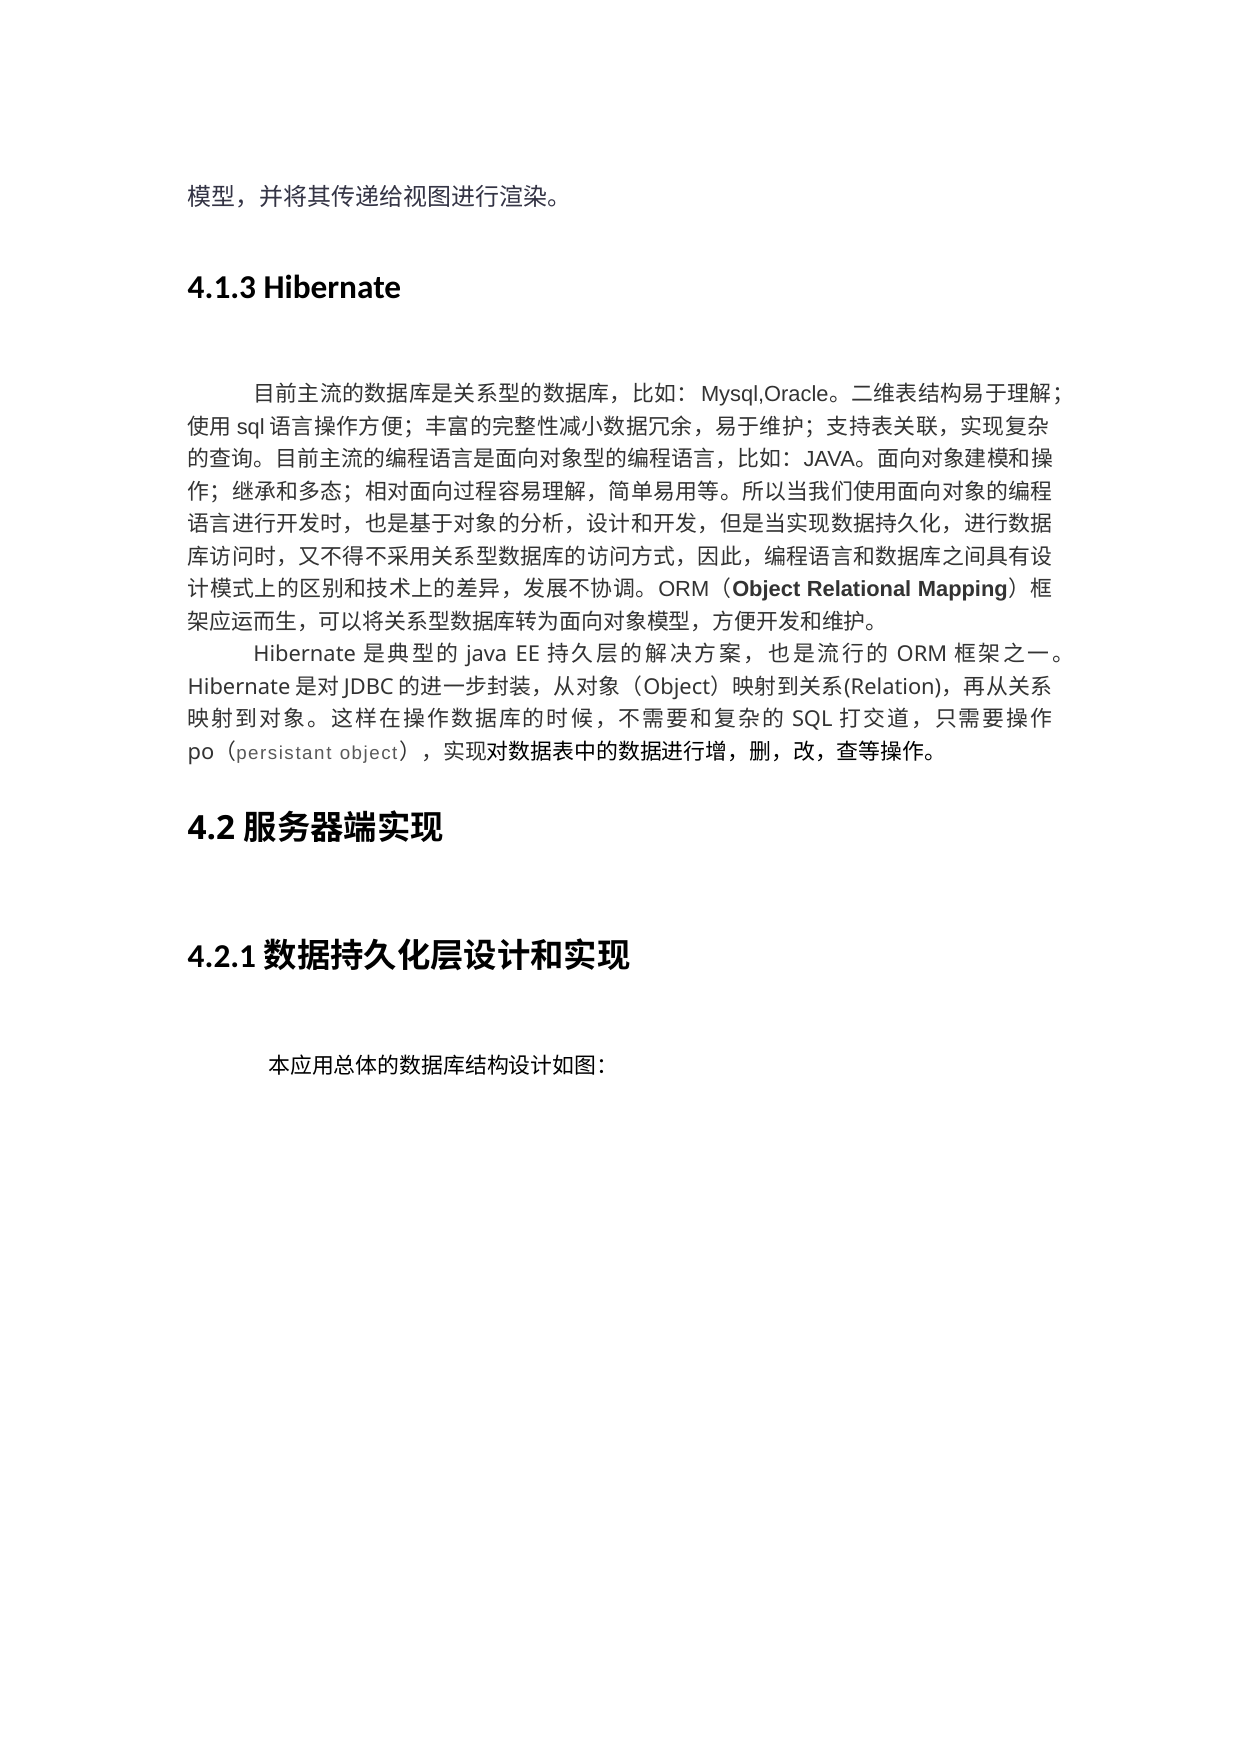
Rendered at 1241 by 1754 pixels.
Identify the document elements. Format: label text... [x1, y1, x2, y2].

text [187, 162, 1053, 227]
subtitle 4.1.3 Hibernate [187, 254, 1053, 319]
text 目前主流的数据库是关系型的数据库，比如：Mysql,Oracle。二维表结构易于理解；使用sql语言操作方便；丰富的完整性减小数据冗余，易于维护；支持表关联，实现复杂的查询。目前主流的编程语言是面向对象型的编程语言，比如：JAVA。面向对象建模和操作；继承和多态；相对面向过程容易理解，简单易用等。所以当我们使用面向对象的编程语言进行开发时，也是基于对象的分析，设计和开发，但是当实现数据持久化，进行数据库访问时，又不得不采用关系型数据库的访问方式，因此，编程语言和数据库之间具有设计模式上的区别和技术上的差异，发展不协调。ORM（Object Relational Mapping）框架应运而生，可以将关系型数据库转为面向对象模型，方便开发和维护。 [187, 376, 1053, 636]
text Hibernate是典型的java EE持久层的解决方案，也是流行的ORM框架之一。Hibernate是对JDBC的进一步封装，从对象（Object）映射到关系(Relation)，再从关系映射到对象。这样在操作数据库的时候，不需要和复杂的SQL打交道，只需要操作po（persistant object），实现对数据表中的数据进行增，删，改，查等操作。 [187, 636, 1053, 766]
text 本应用总体的数据库结构设计如图： [187, 1047, 1053, 1080]
subtitle 4.2.1 数据持久化层设计和实现 [187, 920, 1053, 985]
subtitle 4.2 服务器端实现 [187, 793, 1053, 858]
